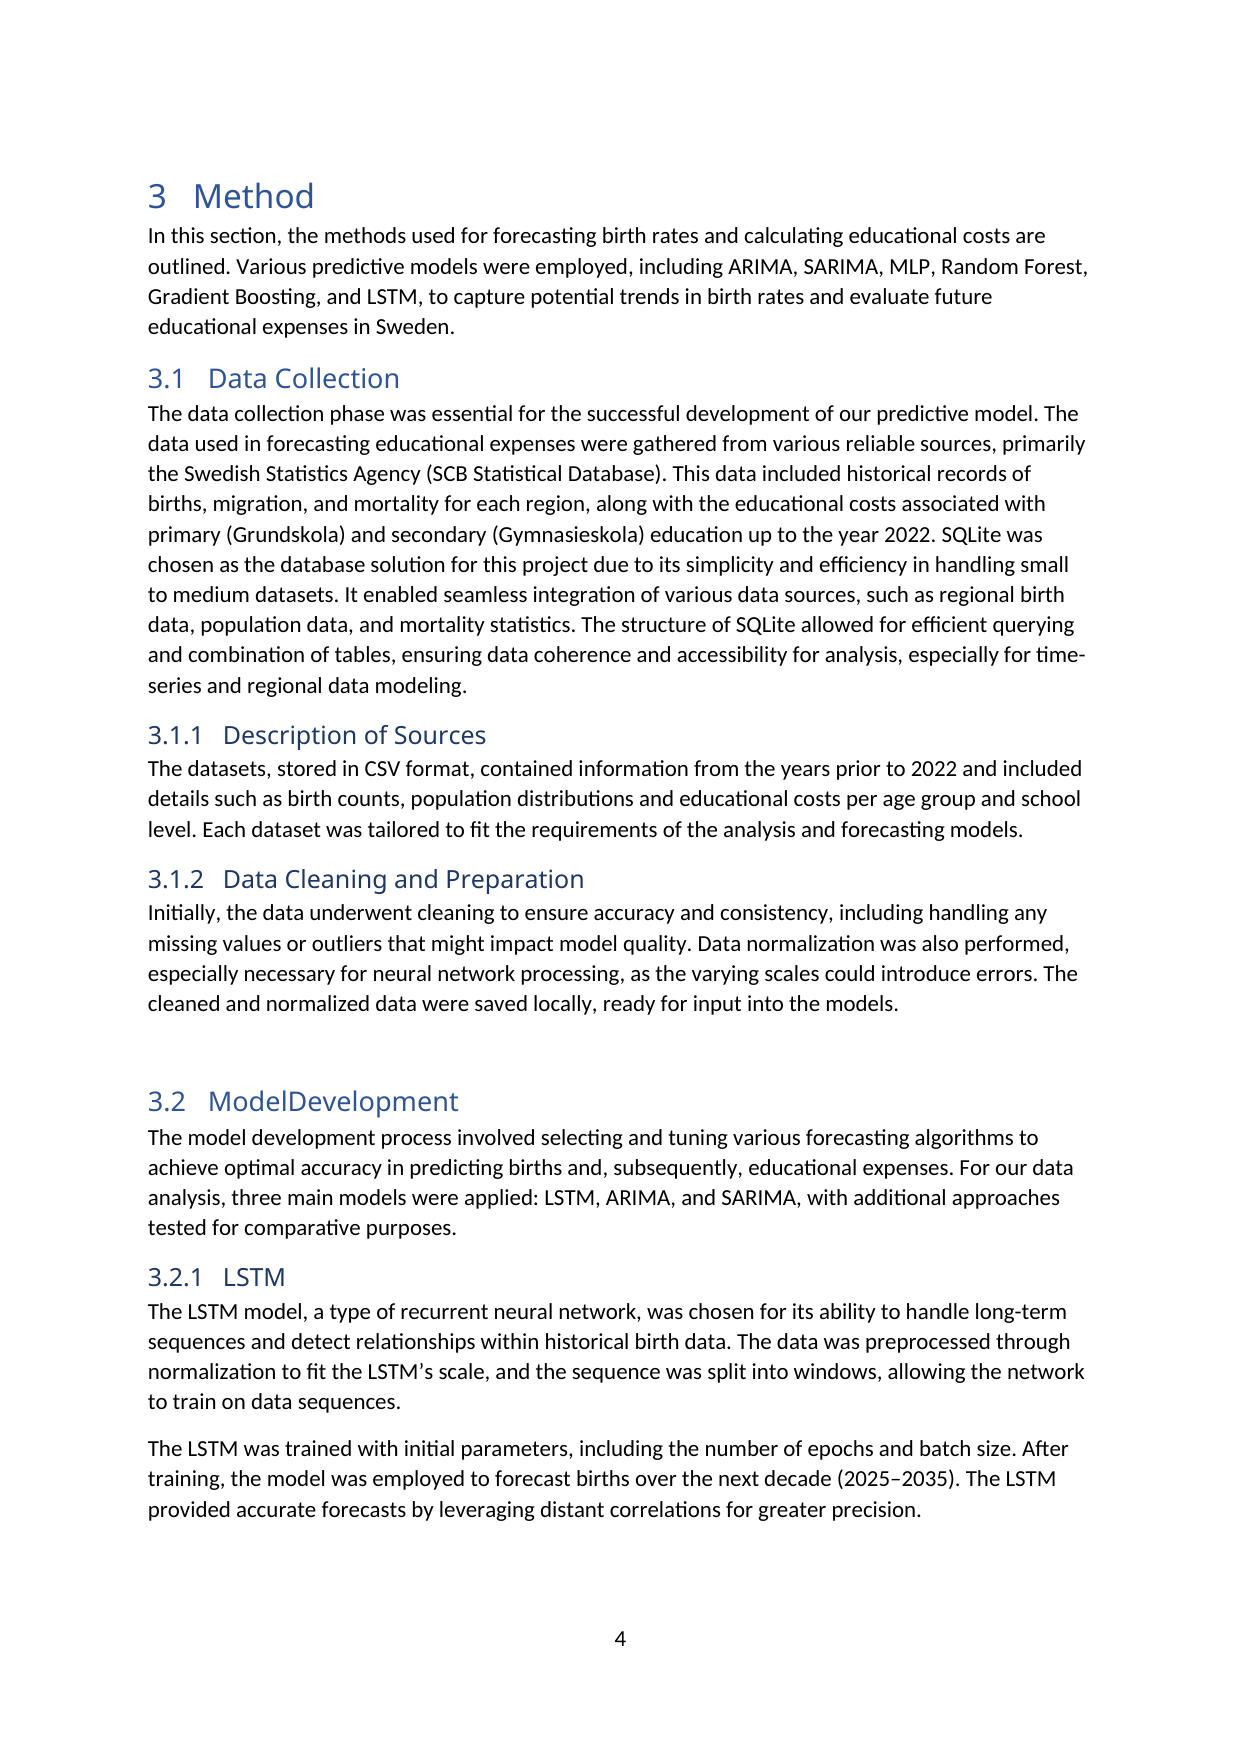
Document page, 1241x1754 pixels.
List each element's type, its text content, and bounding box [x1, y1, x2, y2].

text In this section, the methods used for forecasting birth rates and calculating educational costs are outlined. Various predictive models were employed, including ARIMA, SARIMA, MLP, Random Forest, Gradient Boosting, and LSTM, to capture potential trends in birth rates and evaluate future educational expenses in Sweden. [148, 222, 1093, 340]
subtitle Description of Sources [148, 718, 1093, 752]
text The datasets, stored in CSV format, contained information from the years prior to 2022 and included details such as birth counts, population distributions and educational costs per age group and school level. Each dataset was tailored to fit the requirements of the analysis and forecasting models. [148, 754, 1093, 843]
text The LSTM model, a type of recurrent neural network, was chosen for its ability to handle long-term sequences and detect relationships within historical birth data. The data was preprocessed through normalization to fit the LSTM’s scale, and the sequence was split into windows, allowing the network to train on data sequences. [148, 1297, 1093, 1416]
subtitle Data Collection [148, 359, 1093, 396]
text The model development process involved selecting and tuning various forecasting algorithms to achieve optimal accuracy in predicting births and, subsequently, educational expenses. For our data analysis, three main models were applied: LSTM, ARIMA, and SARIMA, with additional approaches tested for comparative purposes. [148, 1123, 1093, 1241]
subtitle Method [148, 173, 1093, 218]
text The data collection phase was essential for the successful development of our predictive model. The data used in forecasting educational expenses were gathered from various reliable sources, primarily the Swedish Statistics Agency (SCB Statistical Database). This data included historical records of births, migration, and mortality for each region, along with the educational costs associated with primary (Grundskola) and secondary (Gymnasieskola) education up to the year 2022. SQLite was chosen as the database solution for this project due to its simplicity and efficiency in handling small to medium datasets. It enabled seamless integration of various data sources, such as regional birth data, population data, and mortality statistics. The structure of SQLite allowed for efficient querying and combination of tables, ensuring data coherence and accessibility for analysis, especially for time-series and regional data modeling. [148, 399, 1093, 699]
subtitle LSTM [148, 1260, 1093, 1294]
subtitle Data Cleaning and Preparation [148, 862, 1093, 896]
text Initially, the data underwent cleaning to ensure accuracy and consistency, including handling any missing values or outliers that might impact model quality. Data normalization was also performed, especially necessary for neural network processing, as the varying scales could introduce errors. The cleaned and normalized data were saved locally, ready for input into the models. [148, 898, 1093, 1017]
text The LSTM was trained with initial parameters, including the number of epochs and batch size. After training, the model was employed to forecast births over the next decade (2025–2035). The LSTM provided accurate forecasts by leveraging distant correlations for greater precision. [148, 1434, 1093, 1523]
subtitle ModelDevelopment [148, 1083, 1093, 1120]
